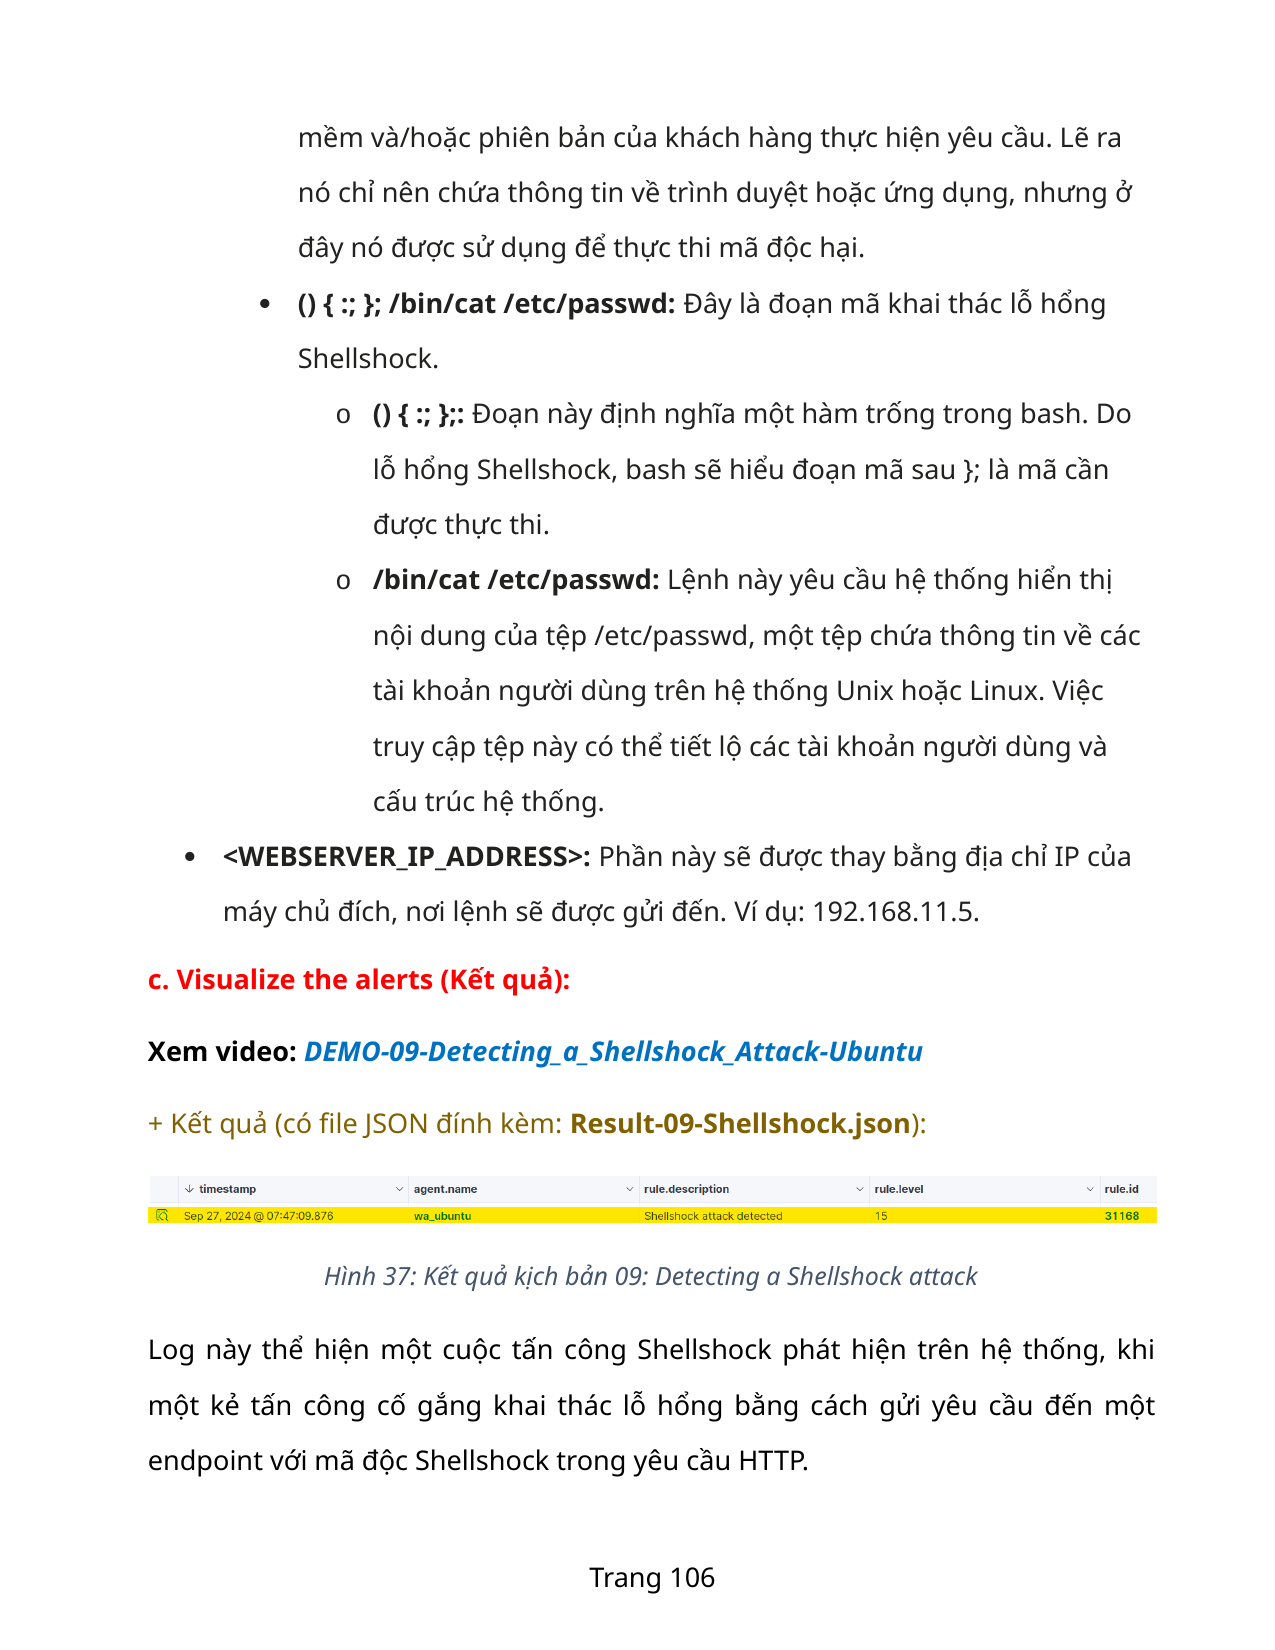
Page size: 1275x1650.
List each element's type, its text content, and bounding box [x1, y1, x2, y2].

text Xem video: DEMO-09-Detecting_a_Shellshock_Attack-Ubuntu [148, 1033, 1157, 1069]
picture [147, 1176, 1157, 1224]
text Log này thể hiện một cuộc tấn công Shellshock phát hiện trên hệ thống, khi một kẻ tấn công cố gắng khai thác lỗ hổng bằng cách gửi yêu cầu đến một endpoint với mã độc Shellshock trong yêu cầu HTTP. [148, 1331, 1157, 1478]
list <WEBSERVER_IP_ADDRESS>: Phần này sẽ được thay bằng địa chỉ IP của máy chủ đích, nơi lệnh sẽ được gửi đến. Ví dụ: 192.168.11.5. [185, 838, 1157, 930]
list () { :; }; /bin/cat /etc/passwd: Đây là đoạn mã khai thác lỗ hổng Shellshock. [260, 284, 1157, 376]
list /bin/cat /etc/passwd: Lệnh này yêu cầu hệ thống hiển thị nội dung của tệp /etc/passwd, một tệp chứa thông tin về các tài khoản người dùng trên hệ thống Unix hoặc Linux. Việc truy cập tệp này có thể tiết lộ các tài khoản người dùng và cấu trúc hệ thống. [335, 561, 1157, 819]
list () { :; };: Đoạn này định nghĩa một hàm trống trong bash. Do lỗ hổng Shellshock, bash sẽ hiểu đoạn mã sau }; là mã cần được thực thi. [335, 395, 1157, 542]
text + Kết quả (có file JSON đính kèm: Result-09-Shellshock.json): [148, 1105, 1157, 1142]
text c. Visualize the alerts (Kết quả): [148, 961, 1157, 998]
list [260, 118, 1157, 266]
